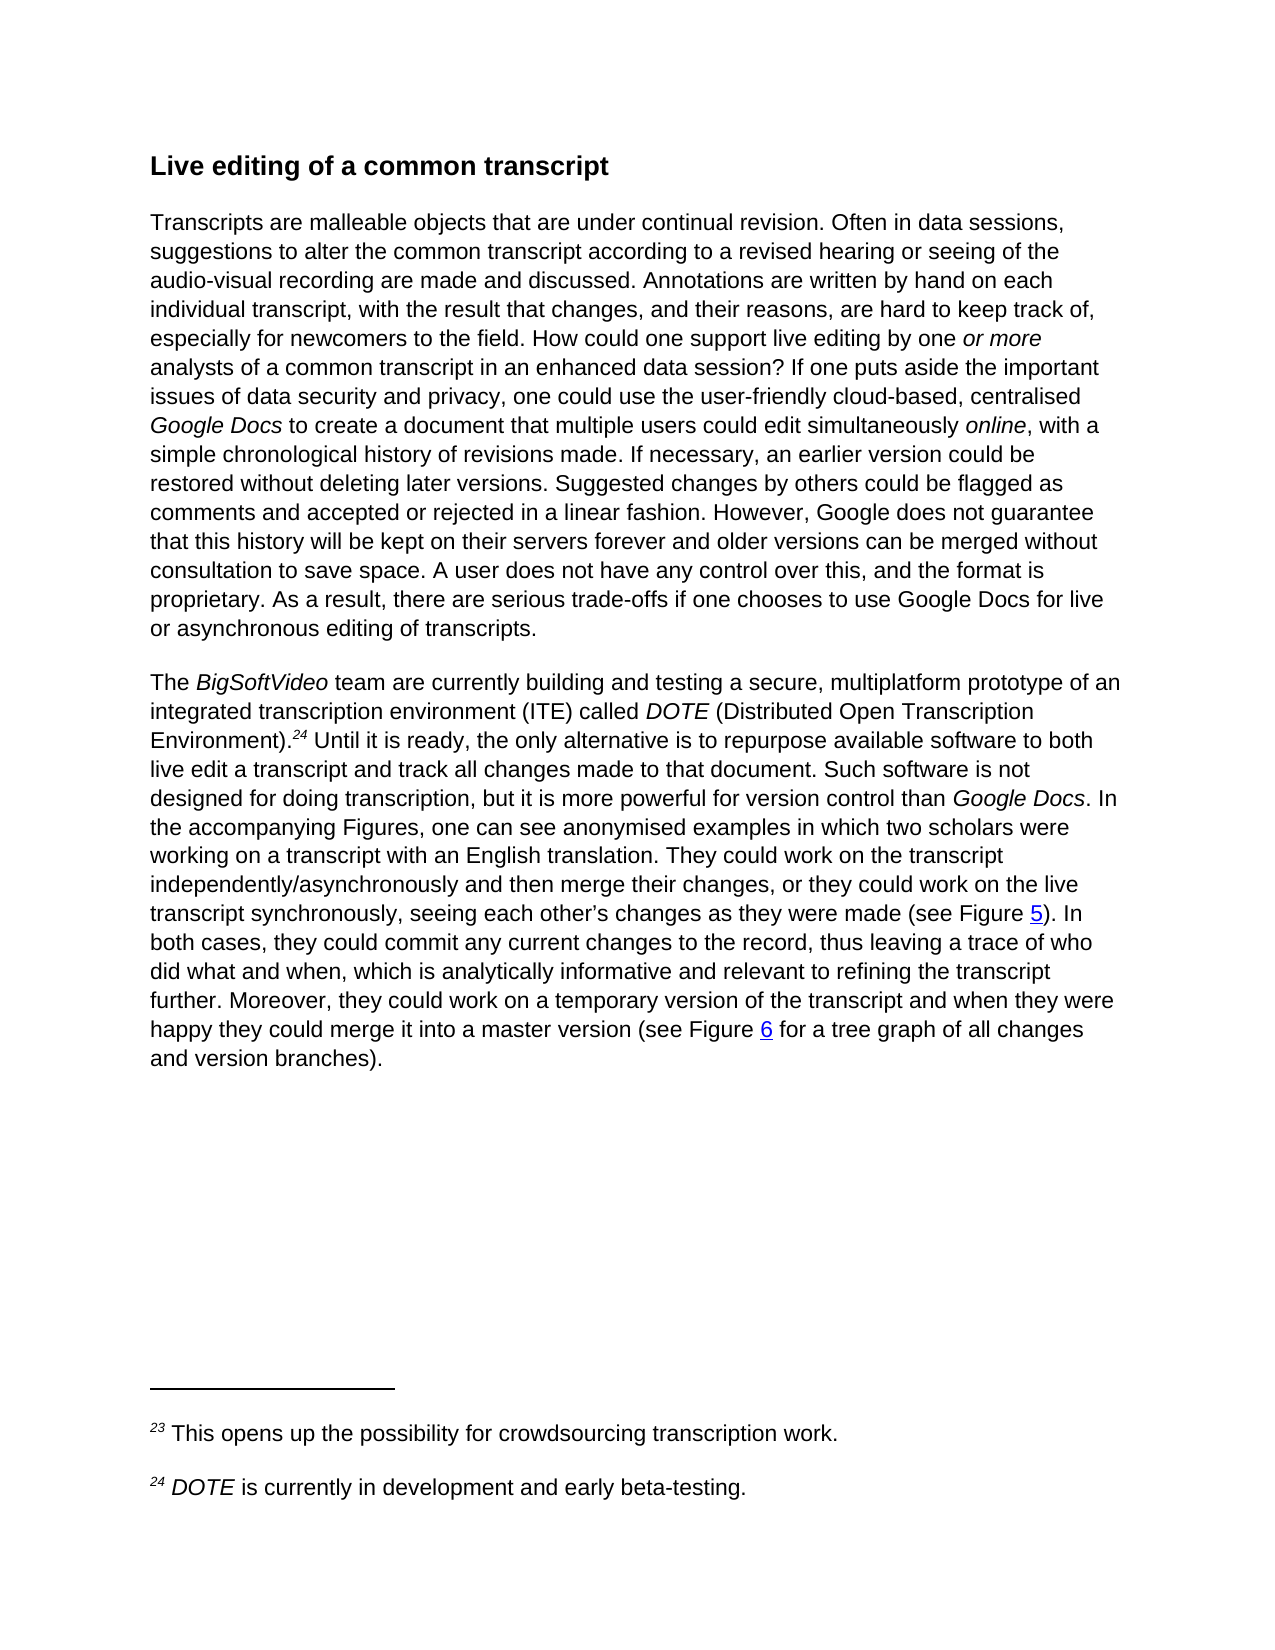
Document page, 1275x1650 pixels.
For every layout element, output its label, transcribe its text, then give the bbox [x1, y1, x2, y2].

text Transcripts are malleable objects that are under continual revision. Often in data sessions, suggestions to alter the common transcript according to a revised hearing or seeing of the audio-visual recording are made and discussed. Annotations are written by hand on each individual transcript, with the result that changes, and their reasons, are hard to keep track of, especially for newcomers to the field. How could one support live editing by one or more analysts of a common transcript in an enhanced data session? If one puts aside the important issues of data security and privacy, one could use the user-friendly cloud-based, centralised Google Docs to create a document that multiple users could edit simultaneously online, with a simple chronological history of revisions made. If necessary, an earlier version could be restored without deleting later versions. Suggested changes by others could be flagged as comments and accepted or rejected in a linear fashion. However, Google does not guarantee that this history will be kept on their servers forever and older versions can be merged without consultation to save space. A user does not have any control over this, and the format is proprietary. As a result, there are serious trade-offs if one chooses to use Google Docs for live or asynchronous editing of transcripts. [150, 209, 1125, 641]
subtitle Live editing of a common transcript [150, 150, 1125, 181]
text The BigSoftVideo team are currently building and testing a secure, multiplatform prototype of an integrated transcription environment (ITE) called DOTE (Distributed Open Transcription Environment). Until it is ready, the only alternative is to repurpose available software to both live edit a transcript and track all changes made to that document. Such software is not designed for doing transcription, but it is more powerful for version control than Google Docs. In the accompanying Figures, one can see anonymised examples in which two scholars were working on a transcript with an English translation. They could work on the transcript independently/asynchronously and then merge their changes, or they could work on the live transcript synchronously, seeing each other’s changes as they were made (see Figure 5). In both cases, they could commit any current changes to the record, thus leaving a trace of who did what and when, which is analytically informative and relevant to refining the transcript further. Moreover, they could work on a temporary version of the transcript and when they were happy they could merge it into a master version (see Figure 6 for a tree graph of all changes and version branches). [150, 669, 1125, 1072]
